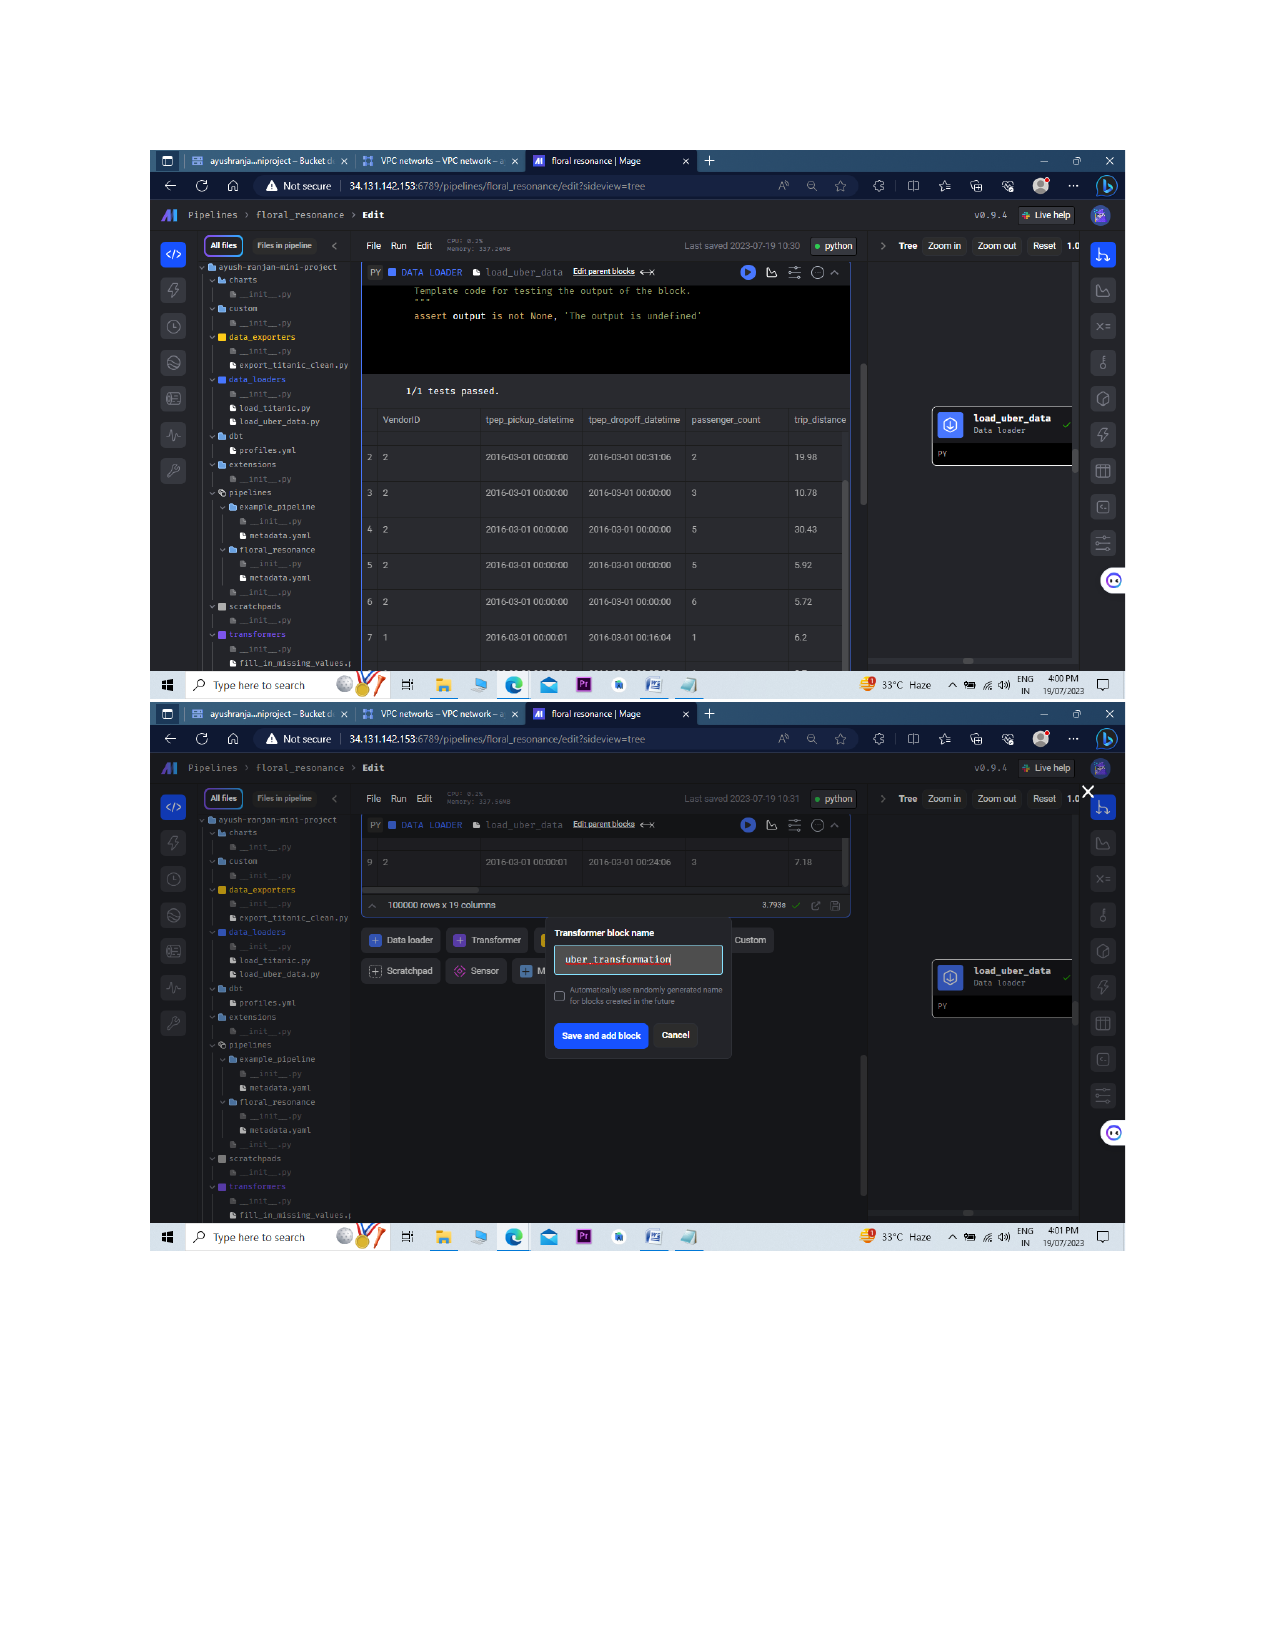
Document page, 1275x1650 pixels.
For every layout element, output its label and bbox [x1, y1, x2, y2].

picture [150, 702, 1125, 1251]
picture [150, 150, 1125, 699]
